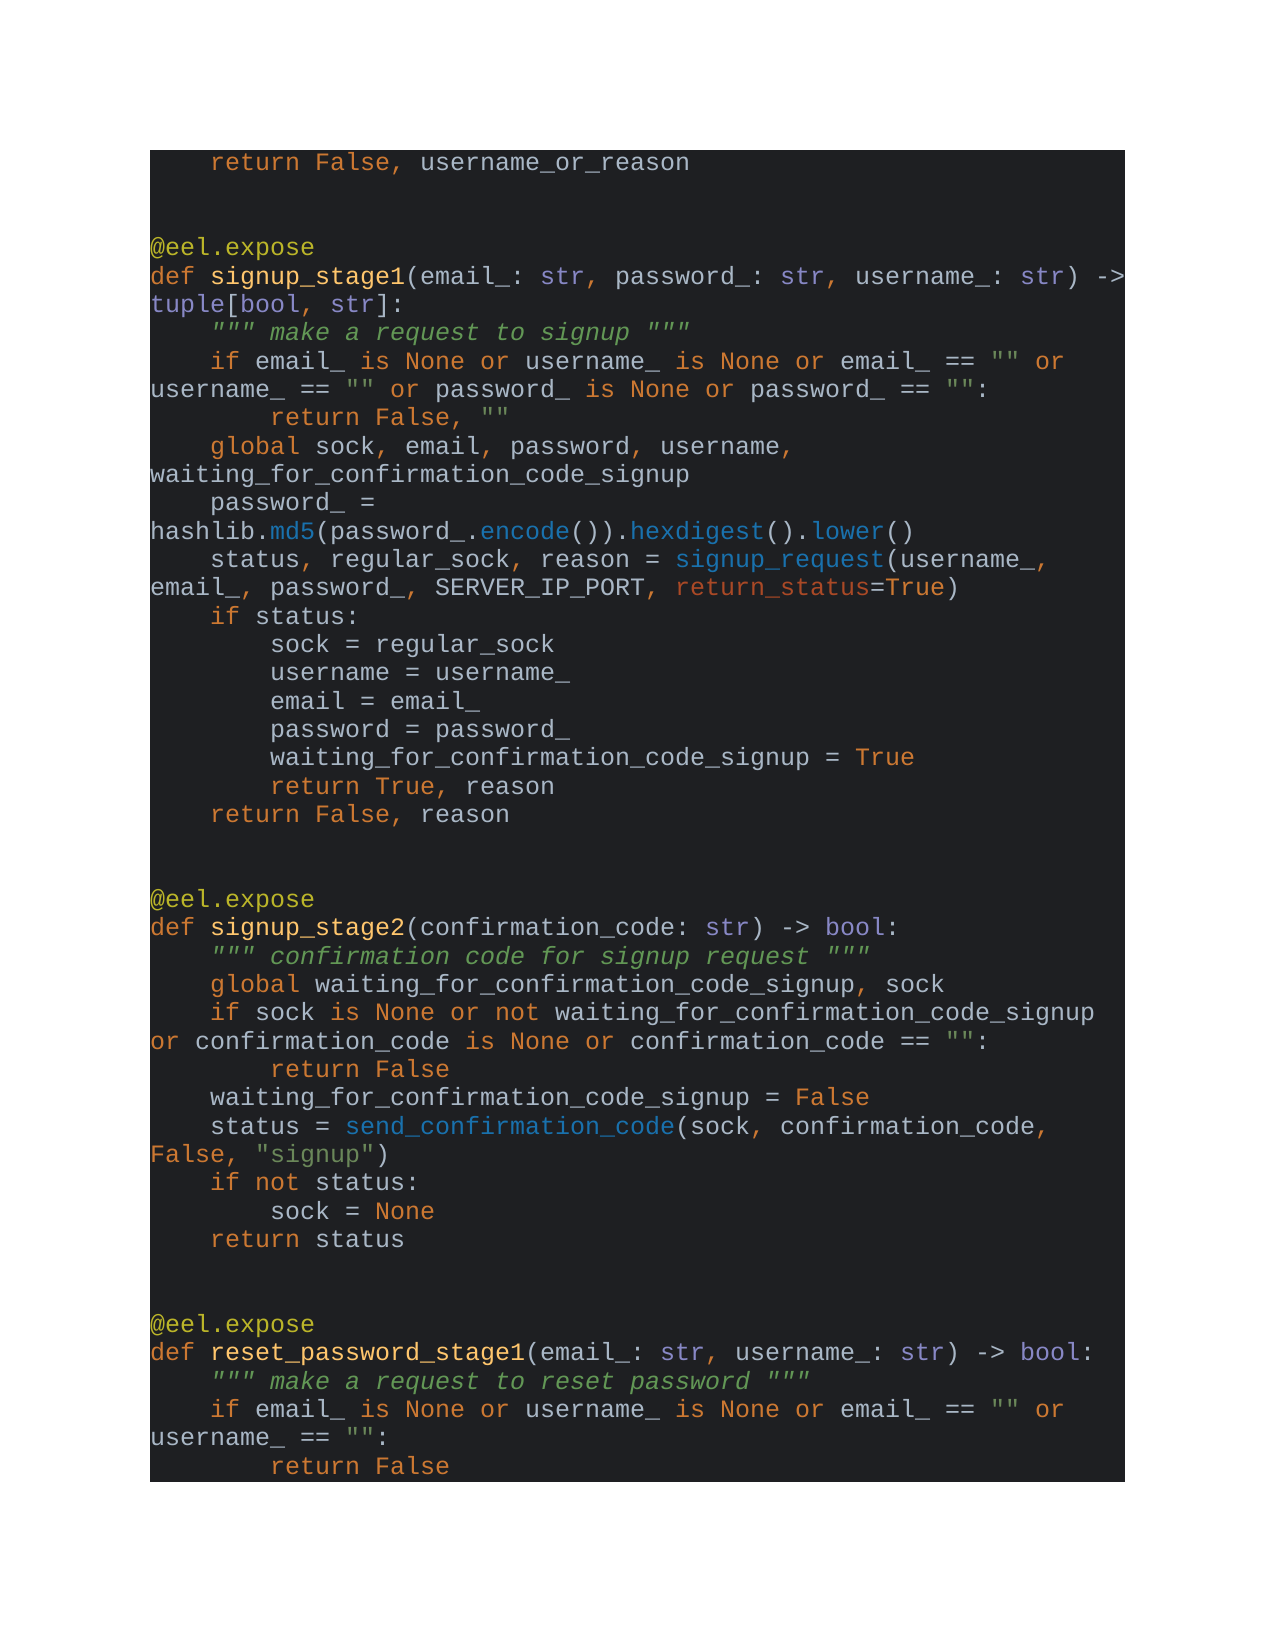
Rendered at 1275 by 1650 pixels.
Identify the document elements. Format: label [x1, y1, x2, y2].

text [150, 150, 1125, 1482]
